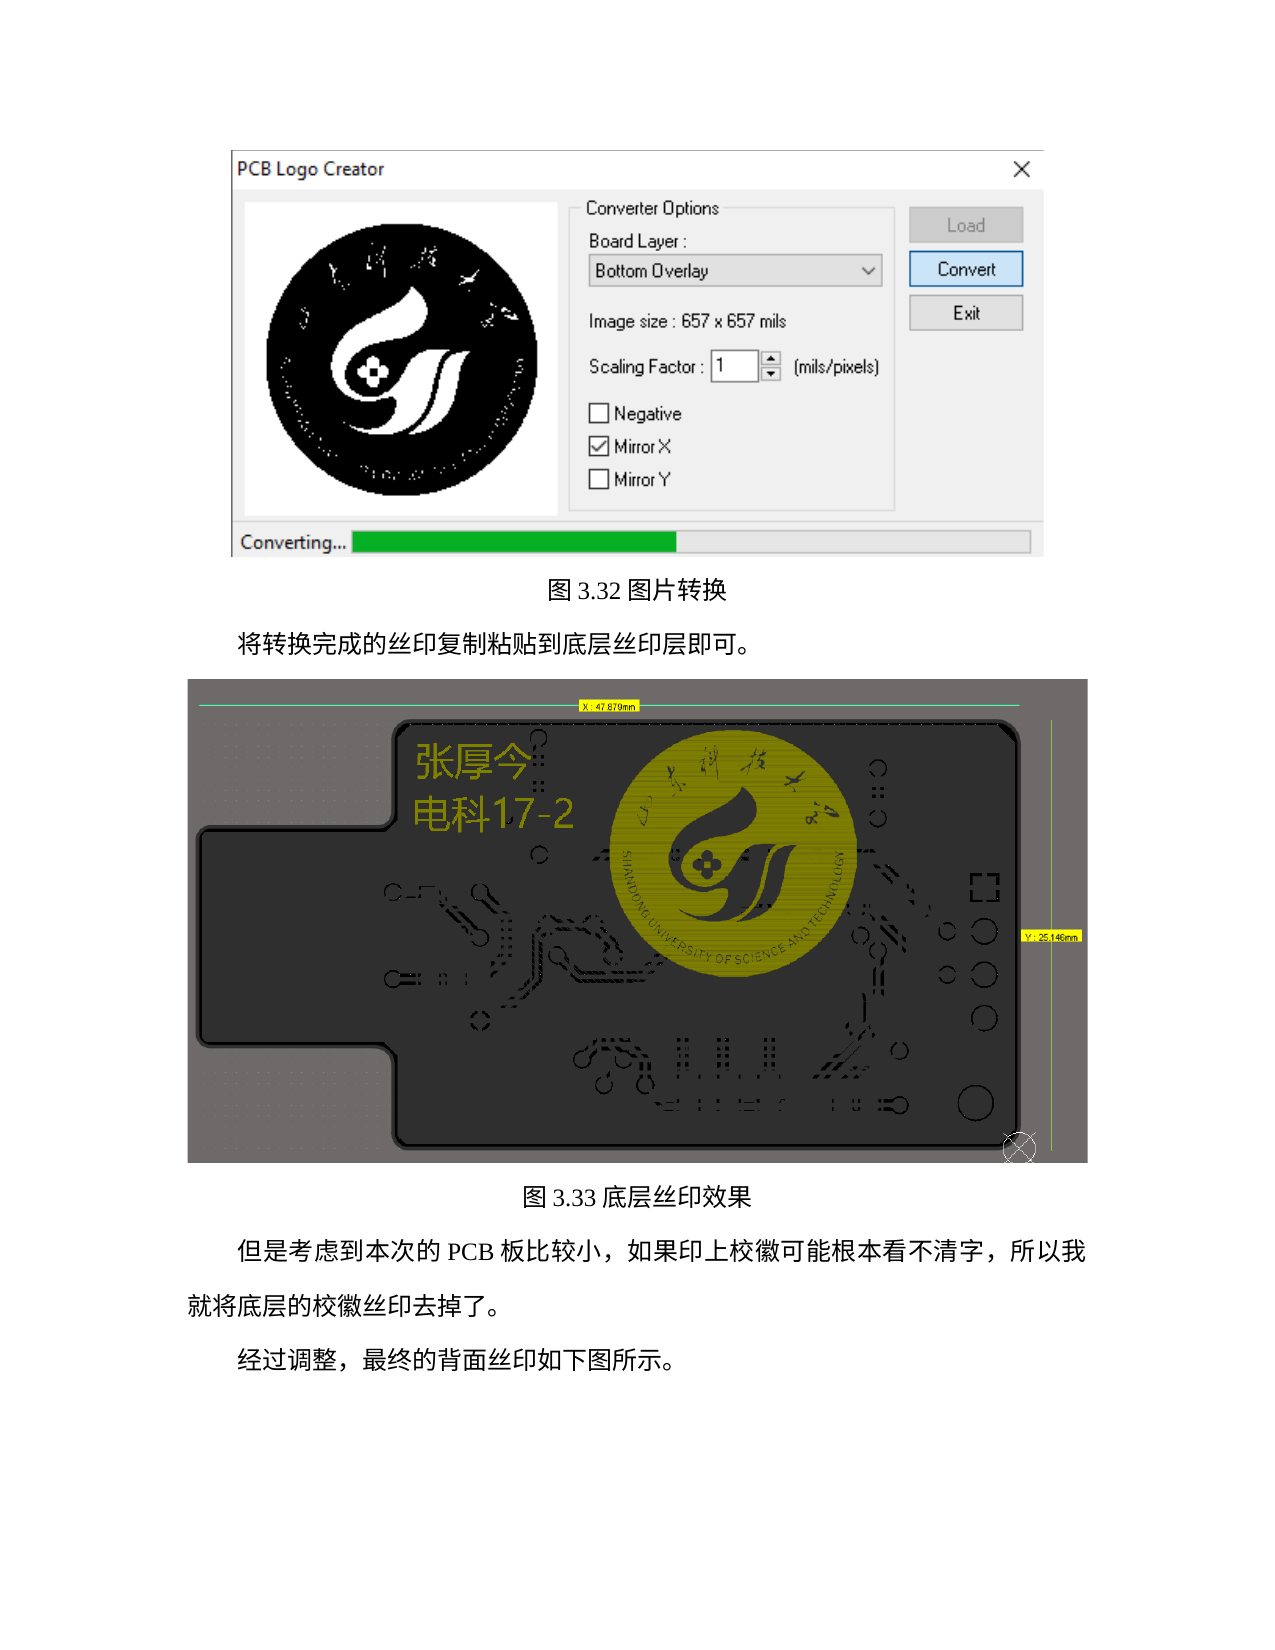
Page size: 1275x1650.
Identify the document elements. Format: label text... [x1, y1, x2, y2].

text 图3.33 底层丝印效果 [187, 1177, 1087, 1213]
text 将转换完成的丝印复制粘贴到底层丝印层即可。 [187, 625, 1087, 661]
text 图3.32 图片转换 [187, 571, 1087, 607]
picture [187, 679, 1088, 1163]
text 经过调整，最终的背面丝印如下图所示。 [187, 1340, 1087, 1377]
text 但是考虑到本次的PCB板比较小，如果印上校徽可能根本看不清字，所以我就将底层的校徽丝印去掉了。 [187, 1232, 1087, 1322]
picture [231, 150, 1044, 557]
